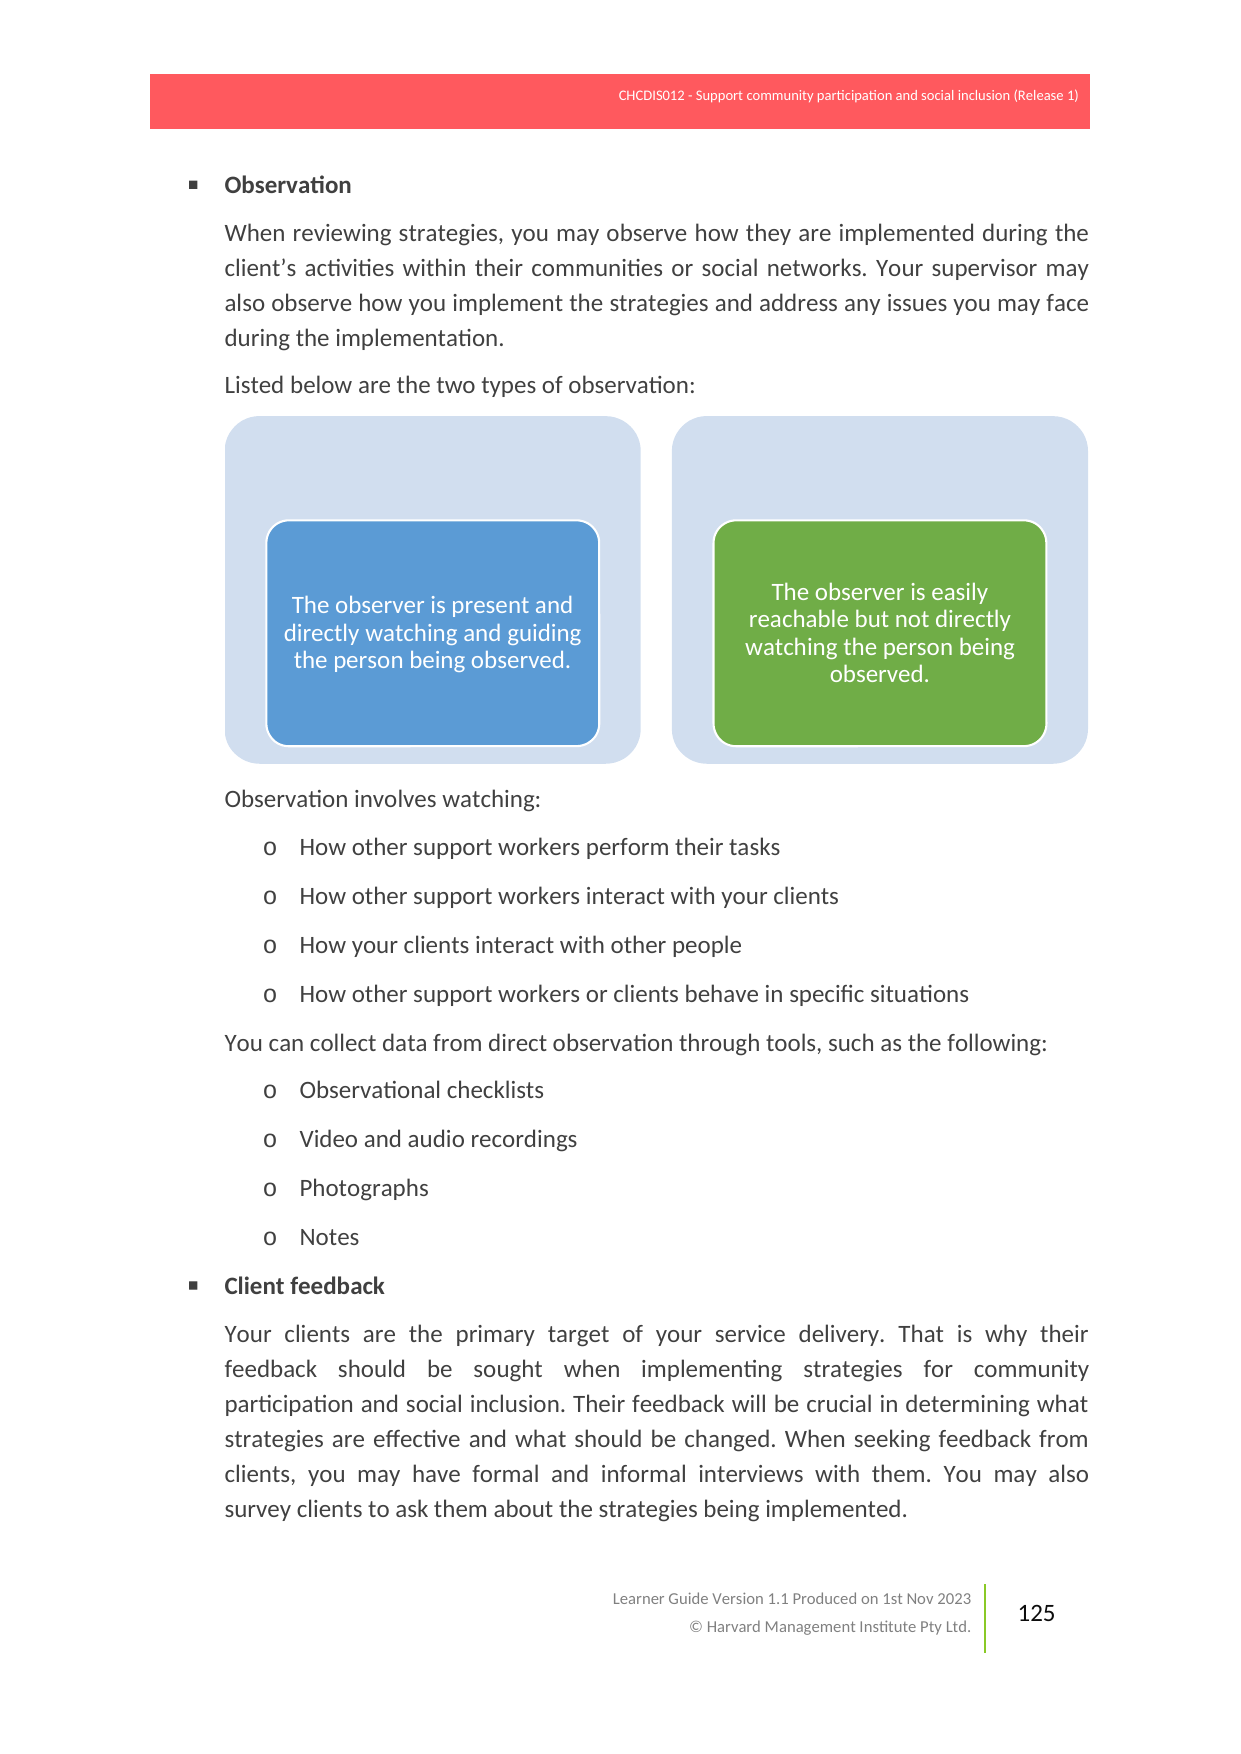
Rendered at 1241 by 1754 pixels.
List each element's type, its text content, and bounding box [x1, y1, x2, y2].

list Observation [187, 169, 1090, 200]
list Photographs [262, 1172, 1090, 1204]
list How other support workers interact with your clients [262, 880, 1090, 912]
list Video and audio recordings [262, 1123, 1090, 1155]
list Listed below are the two types of observation: [224, 369, 1090, 400]
list How your clients interact with other people [262, 929, 1090, 961]
list Observational checklists [262, 1074, 1090, 1106]
list How other support workers perform their tasks [262, 831, 1090, 863]
list Client feedback [187, 1270, 1090, 1301]
list Your clients are the primary target of your service delivery. That is why their feedback should be sought when implementing strategies for community participation and social inclusion. Their feedback will be crucial in determining what strategies are effective and what should be changed. When seeking feedback from clients, you may have formal and informal interviews with them. You may also survey clients to ask them about the strategies being implemented. [224, 1318, 1090, 1523]
list When reviewing strategies, you may observe how they are implemented during the client’s activities within their communities or social networks. Your supervisor may also observe how you implement the strategies and address any issues you may face during the implementation. [224, 217, 1090, 352]
list Observation involves watching: [224, 784, 1090, 814]
list How other support workers or clients behave in specific situations [262, 978, 1090, 1010]
list Notes [262, 1221, 1090, 1253]
list You can collect data from direct observation through tools, such as the following: [224, 1027, 1090, 1057]
